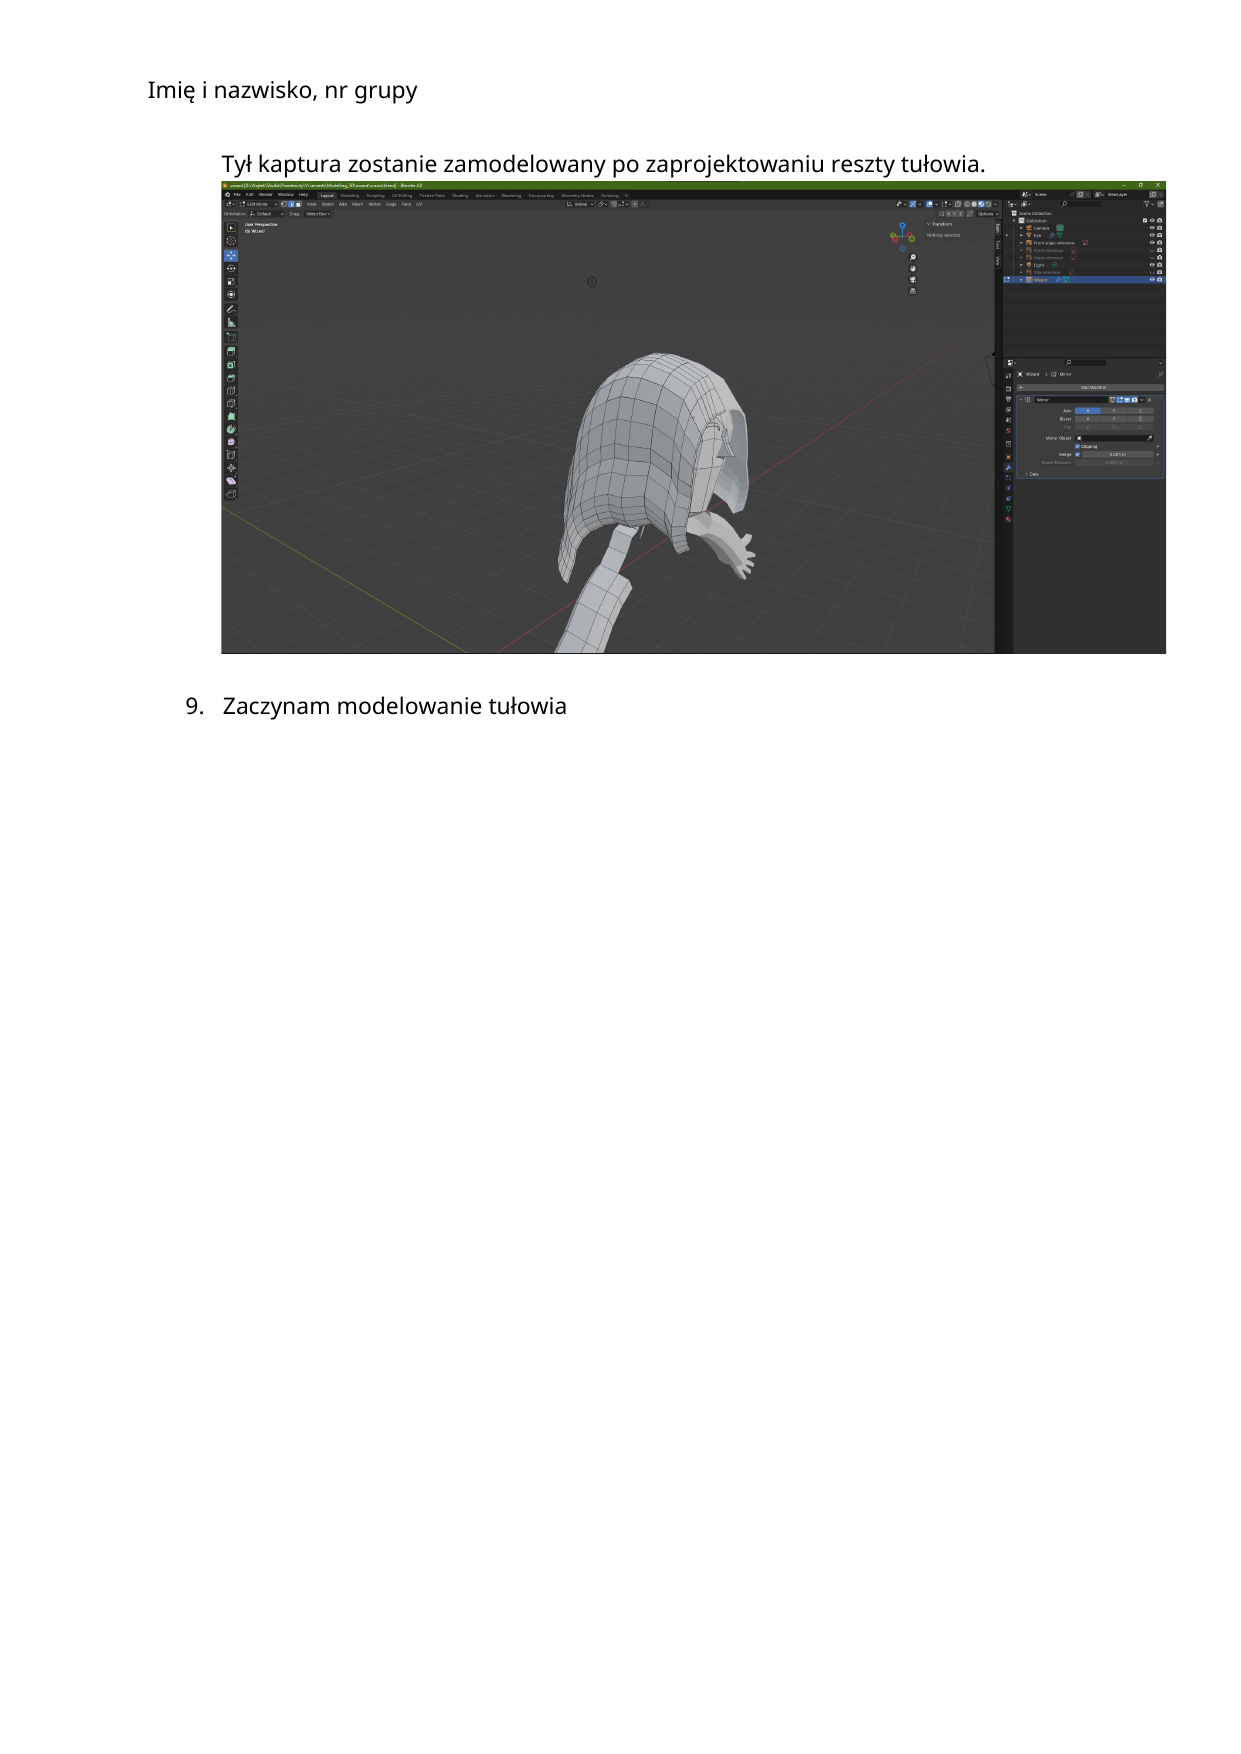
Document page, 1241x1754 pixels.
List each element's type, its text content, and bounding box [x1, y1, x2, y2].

list Tył kaptura zostanie zamodelowany po zaprojektowaniu reszty tułowia. [221, 148, 1093, 181]
picture [221, 181, 1167, 654]
list Zaczynam modelowanie tułowia [185, 690, 1093, 721]
